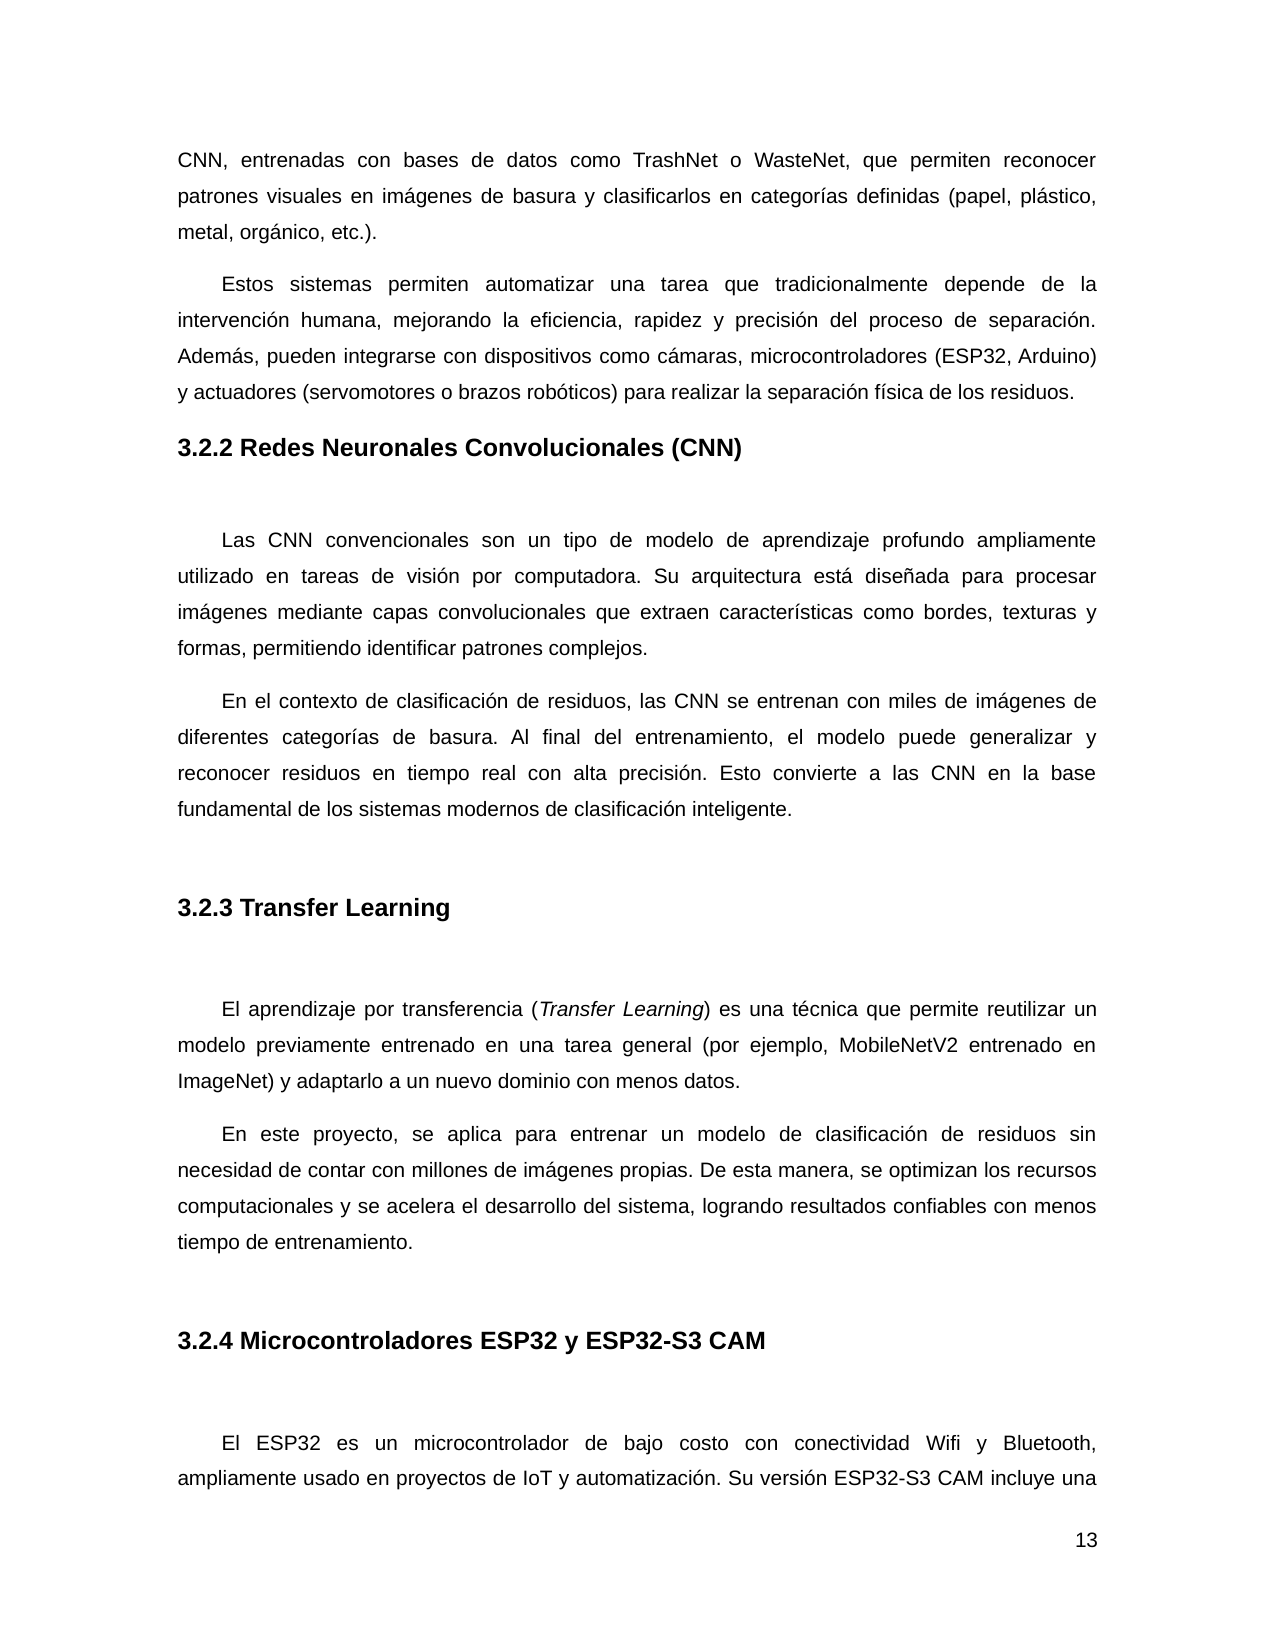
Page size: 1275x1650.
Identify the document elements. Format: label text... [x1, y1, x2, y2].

text El aprendizaje por transferencia (Transfer Learning) es una técnica que permite reutilizar un modelo previamente entrenado en una tarea general (por ejemplo, MobileNetV2 entrenado en ImageNet) y adaptarlo a un nuevo dominio con menos datos. [177, 997, 1098, 1093]
text 3.2.2 Redes Neuronales Convolucionales (CNN) [177, 432, 1098, 461]
text 3.2.3 Transfer Learning [177, 893, 1098, 922]
text En este proyecto, se aplica para entrenar un modelo de clasificación de residuos sin necesidad de contar con millones de imágenes propias. De esta manera, se optimizan los recursos computacionales y se acelera el desarrollo del sistema, logrando resultados confiables con menos tiempo de entrenamiento. [177, 1122, 1098, 1253]
text Estos sistemas permiten automatizar una tarea que tradicionalmente depende de la intervención humana, mejorando la eficiencia, rapidez y precisión del proceso de separación. Además, pueden integrarse con dispositivos como cámaras, microcontroladores (ESP32, Arduino) y actuadores (servomotores o brazos robóticos) para realizar la separación física de los residuos. [177, 272, 1098, 404]
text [177, 1430, 1098, 1490]
text Las CNN convencionales son un tipo de modelo de aprendizaje profundo ampliamente utilizado en tareas de visión por computadora. Su arquitectura está diseñada para procesar imágenes mediante capas convolucionales que extraen características como bordes, texturas y formas, permitiendo identificar patrones complejos. [177, 528, 1098, 660]
text 3.2.4 Microcontroladores ESP32 y ESP32-S3 CAM [177, 1326, 1098, 1355]
text En el contexto de clasificación de residuos, las CNN se entrenan con miles de imágenes de diferentes categorías de basura. Al final del entrenamiento, el modelo puede generalizar y reconocer residuos en tiempo real con alta precisión. Esto convierte a las CNN en la base fundamental de los sistemas modernos de clasificación inteligente. [177, 688, 1098, 820]
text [177, 148, 1098, 243]
